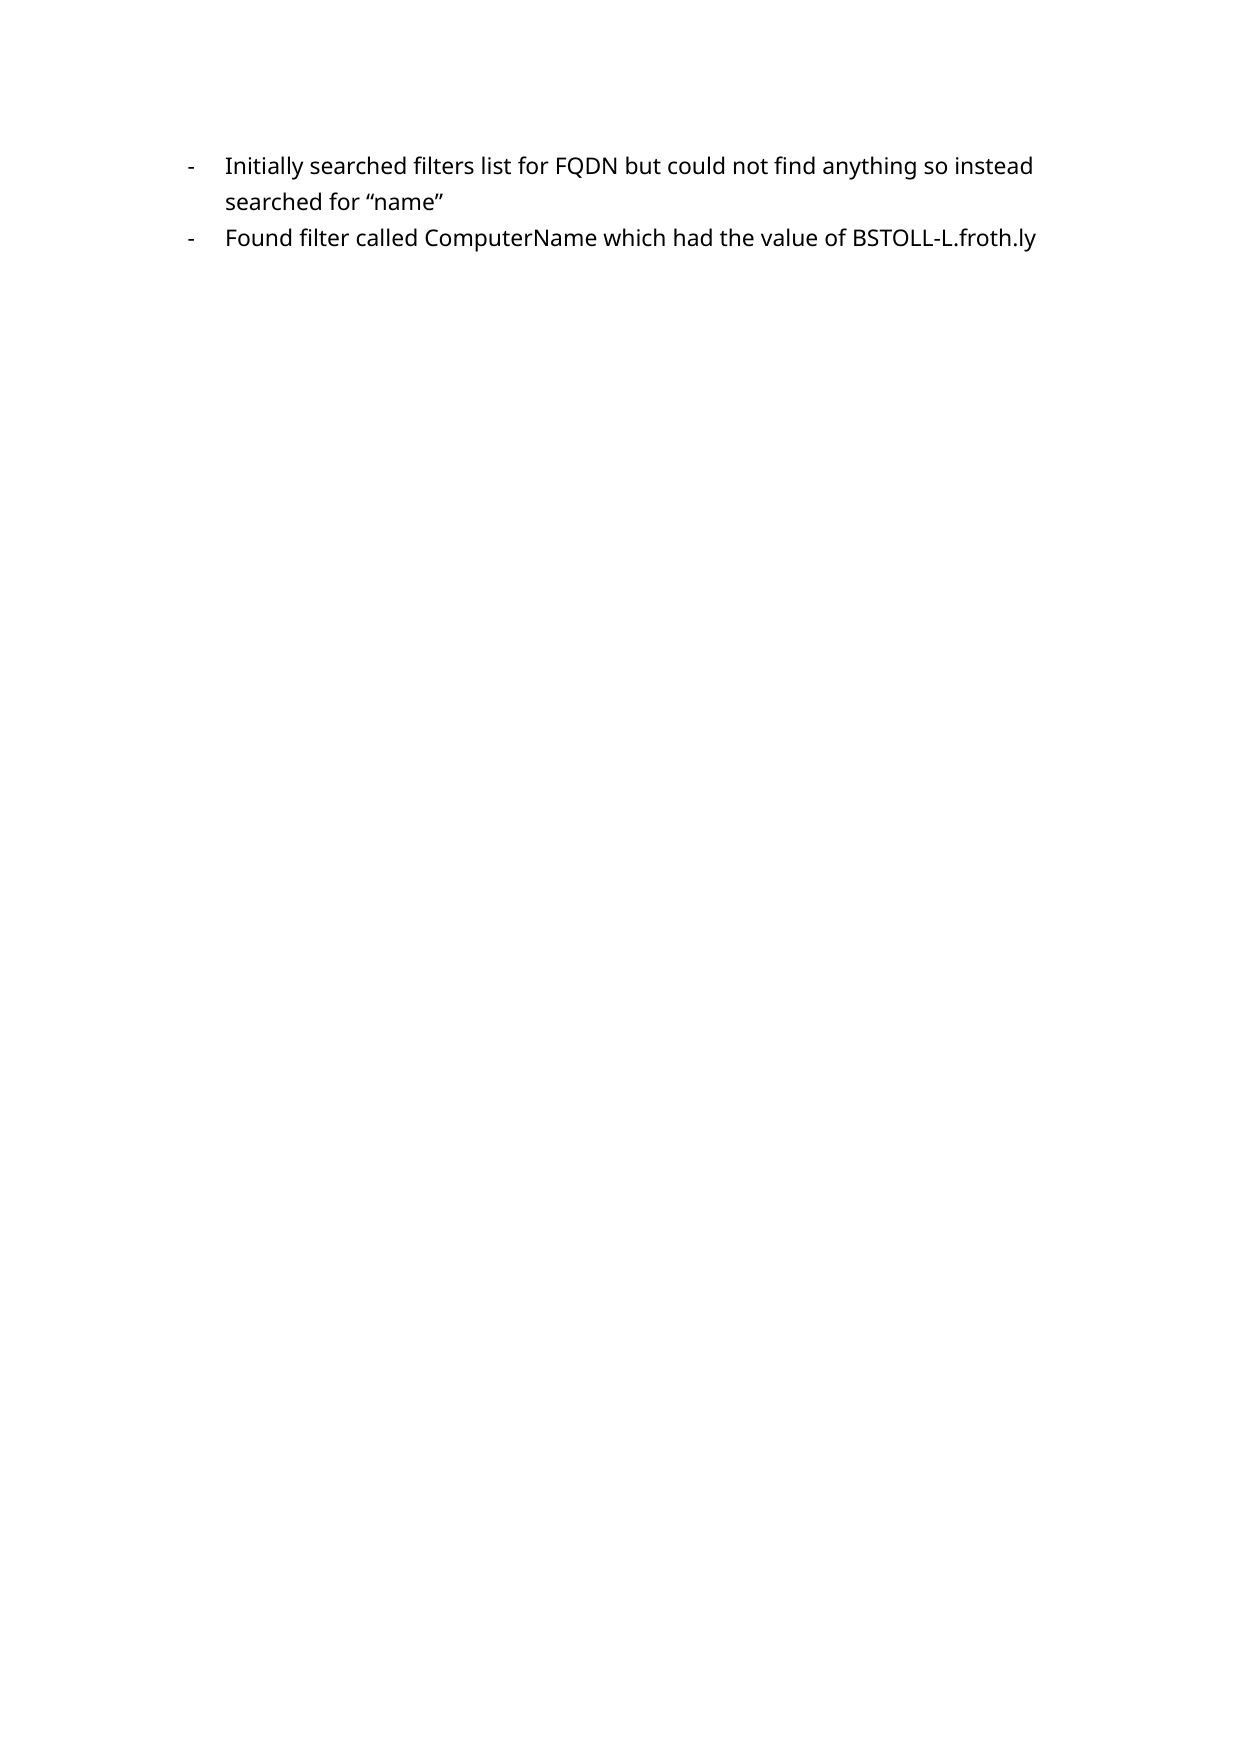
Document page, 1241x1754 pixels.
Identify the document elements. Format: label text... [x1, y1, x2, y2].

list Found filter called ComputerName which had the value of BSTOLL-L.froth.ly [187, 222, 1090, 253]
list Initially searched filters list for FQDN but could not find anything so instead searched for “name” [187, 150, 1090, 217]
